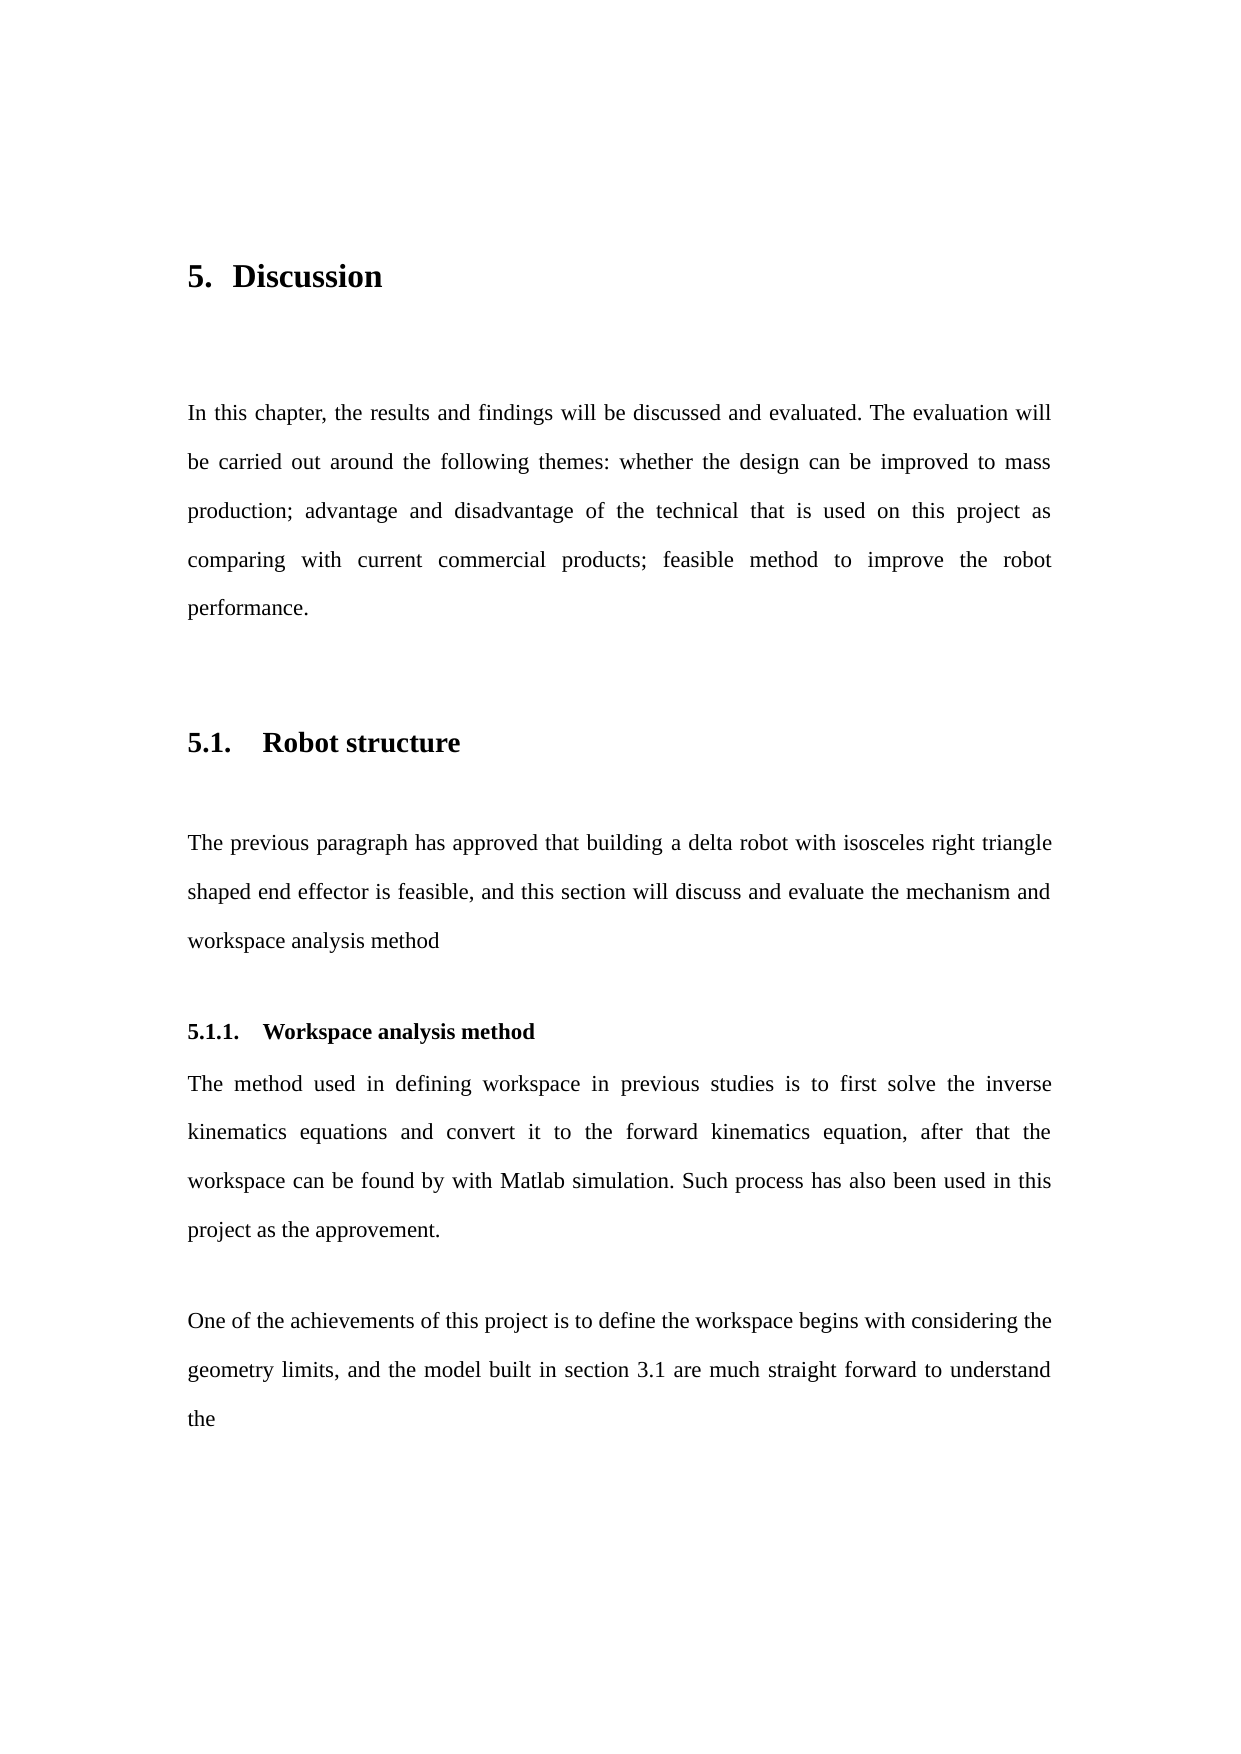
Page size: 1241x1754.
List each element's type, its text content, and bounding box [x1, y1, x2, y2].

subtitle Discussion [187, 243, 1053, 308]
text One of the achievements of this project is to define the workspace begins with considering the geometry limits, and the model built in section 3.1 are much straight forward to understand the [187, 1304, 1053, 1434]
text In this chapter, the results and findings will be discussed and evaluated. The evaluation will be carried out around the following themes: whether the design can be improved to mass production; advantage and disadvantage of the technical that is used on this project as comparing with current commercial products; feasible method to improve the robot performance. [187, 396, 1053, 624]
text The method used in defining workspace in previous studies is to first solve the inverse kinematics equations and convert it to the forward kinematics equation, after that the workspace can be found by with Matlab simulation. Such process has also been used in this project as the approvement. [187, 1067, 1053, 1245]
subtitle Workspace analysis method [187, 1015, 1053, 1047]
subtitle Robot structure [187, 710, 1053, 775]
text The previous paragraph has approved that building a delta robot with isosceles right triangle shaped end effector is feasible, and this section will discuss and evaluate the mechanism and workspace analysis method [187, 826, 1053, 956]
